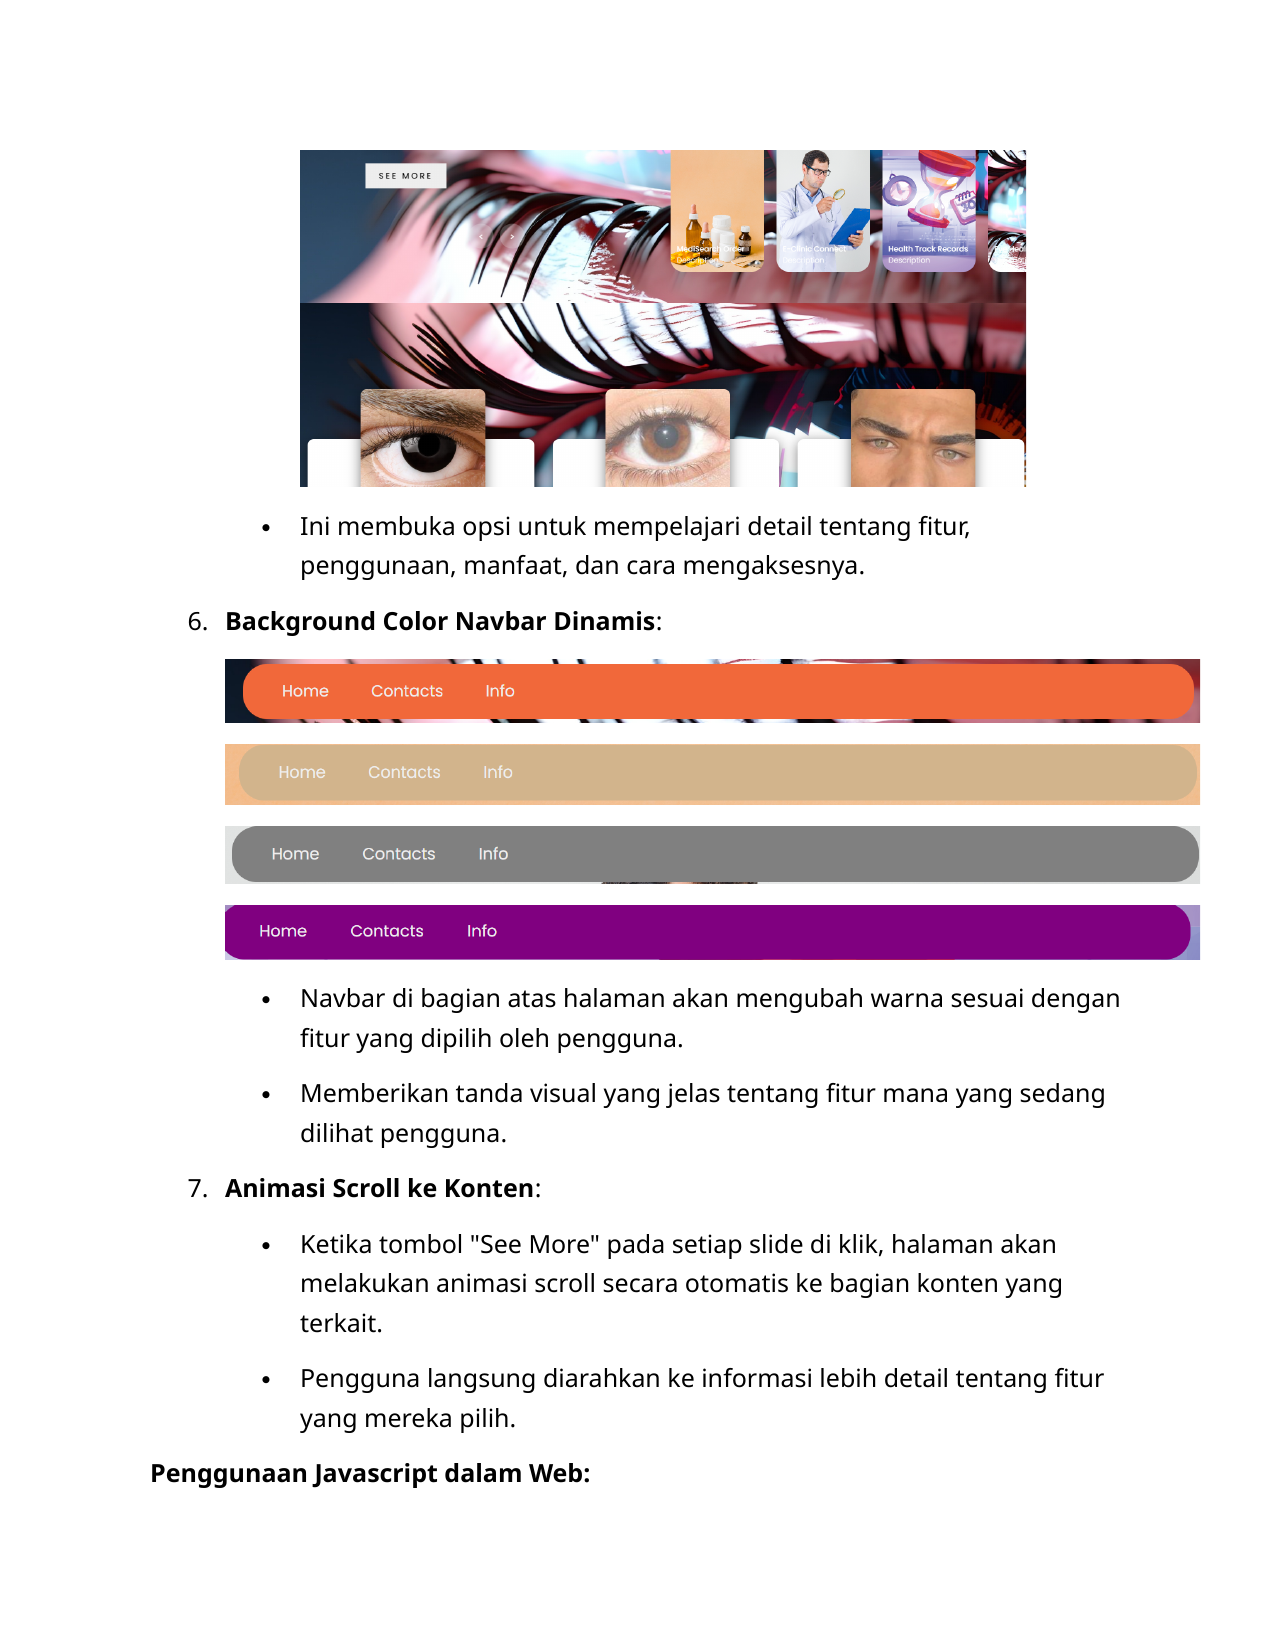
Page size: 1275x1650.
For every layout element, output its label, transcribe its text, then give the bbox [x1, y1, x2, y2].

picture [225, 905, 1200, 960]
text Penggunaan Javascript dalam Web: [150, 1456, 1125, 1490]
list Memberikan tanda visual yang jelas tentang fitur mana yang sedang dilihat pengguna. [262, 1076, 1125, 1149]
list Animasi Scroll ke Konten: [187, 1171, 1125, 1205]
picture [300, 150, 1027, 487]
picture [225, 659, 1200, 723]
picture [225, 826, 1200, 884]
list Navbar di bagian atas halaman akan mengubah warna sesuai dengan fitur yang dipilih oleh pengguna. [262, 981, 1125, 1054]
list Ini membuka opsi untuk mempelajari detail tentang fitur, penggunaan, manfaat, dan cara mengaksesnya. [262, 509, 1125, 582]
list Background Color Navbar Dinamis: [187, 604, 1125, 638]
list Ketika tombol "See More" pada setiap slide di klik, halaman akan melakukan animasi scroll secara otomatis ke bagian konten yang terkait. [262, 1227, 1125, 1339]
list Pengguna langsung diarahkan ke informasi lebih detail tentang fitur yang mereka pilih. [262, 1361, 1125, 1434]
picture [225, 744, 1200, 805]
